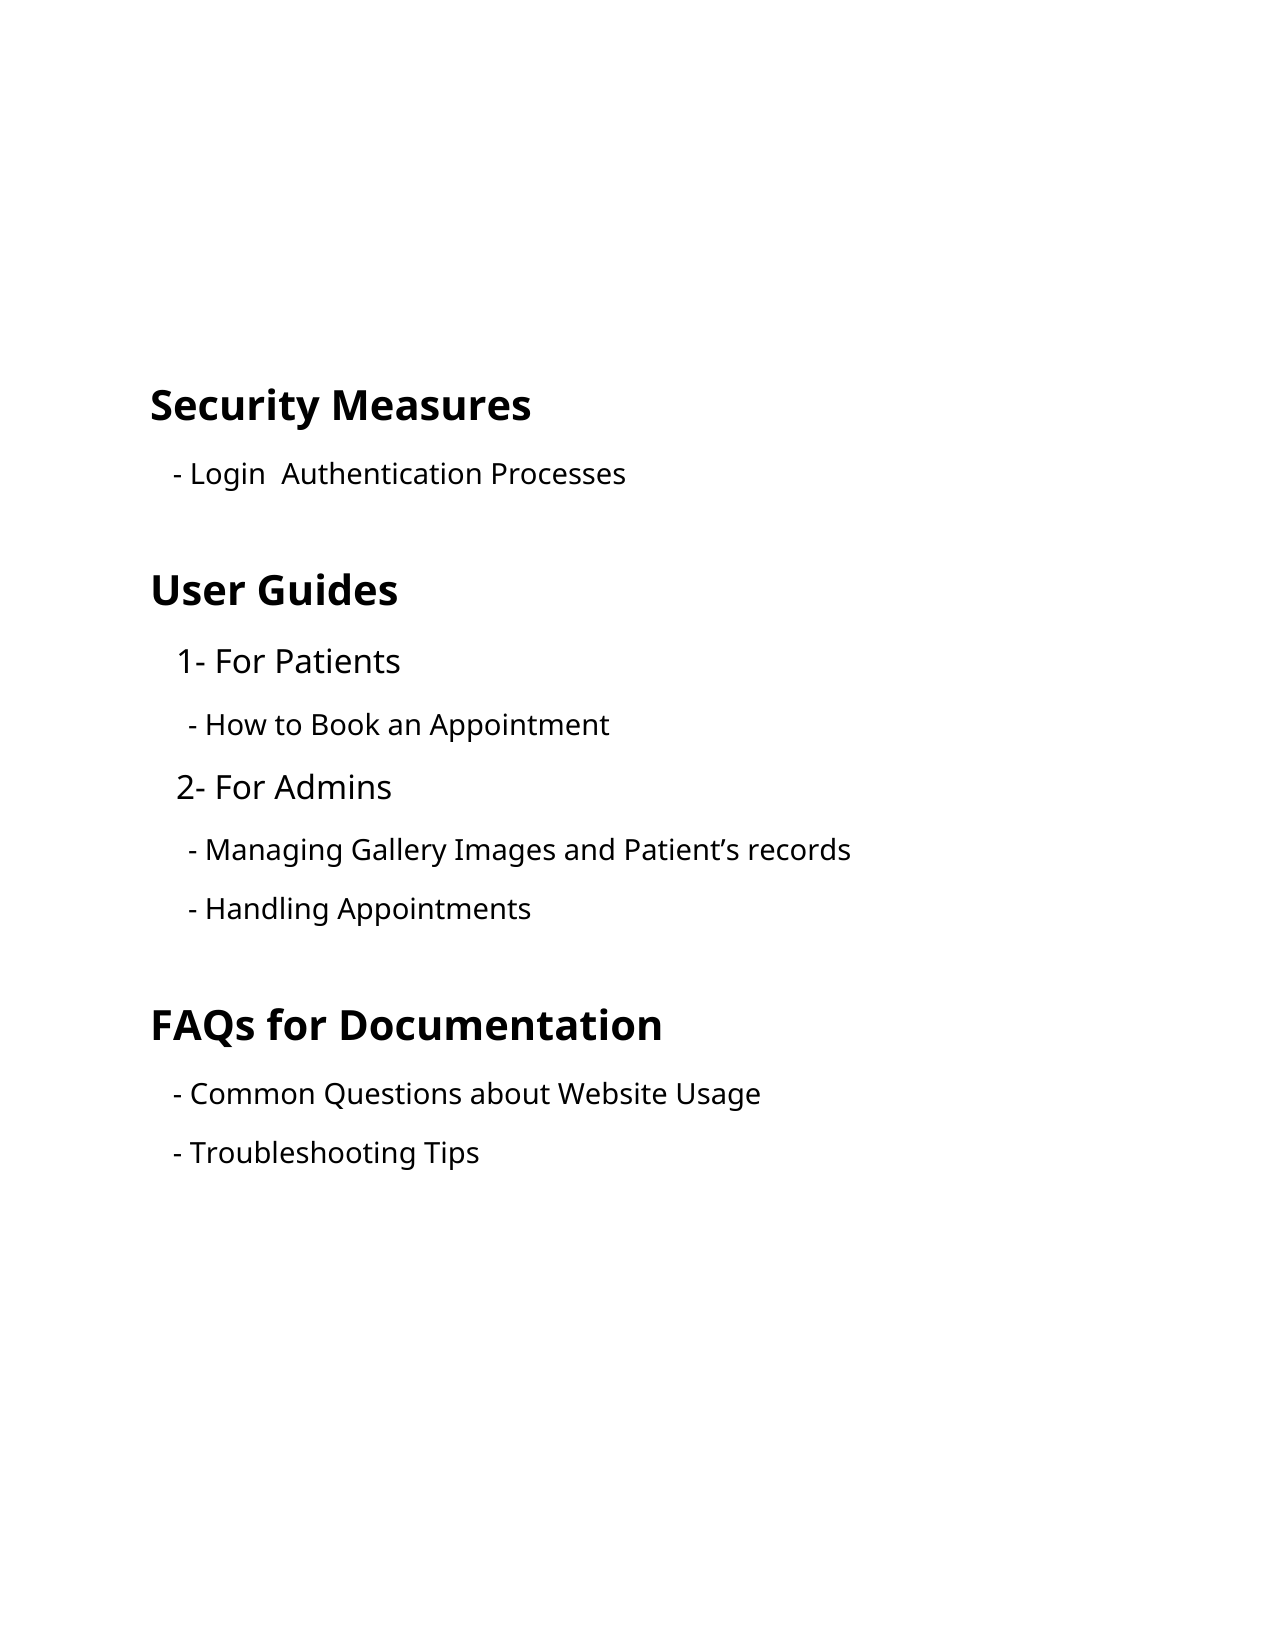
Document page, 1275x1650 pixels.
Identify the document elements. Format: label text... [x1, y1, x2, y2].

text - Common Questions about Website Usage [150, 1073, 1125, 1113]
text - How to Book an Appointment [150, 704, 1125, 744]
text - Troubleshooting Tips [150, 1133, 1125, 1172]
text - Handling Appointments [150, 888, 1125, 928]
text FAQs for Documentation [150, 995, 1125, 1052]
text - Login Authentication Processes [150, 454, 1125, 493]
text User Guides [150, 560, 1125, 617]
text Security Measures [150, 376, 1125, 432]
text - Managing Gallery Images and Patient’s records [150, 829, 1125, 869]
text 2- For Admins [150, 763, 1125, 809]
text 1- For Patients [150, 638, 1125, 684]
